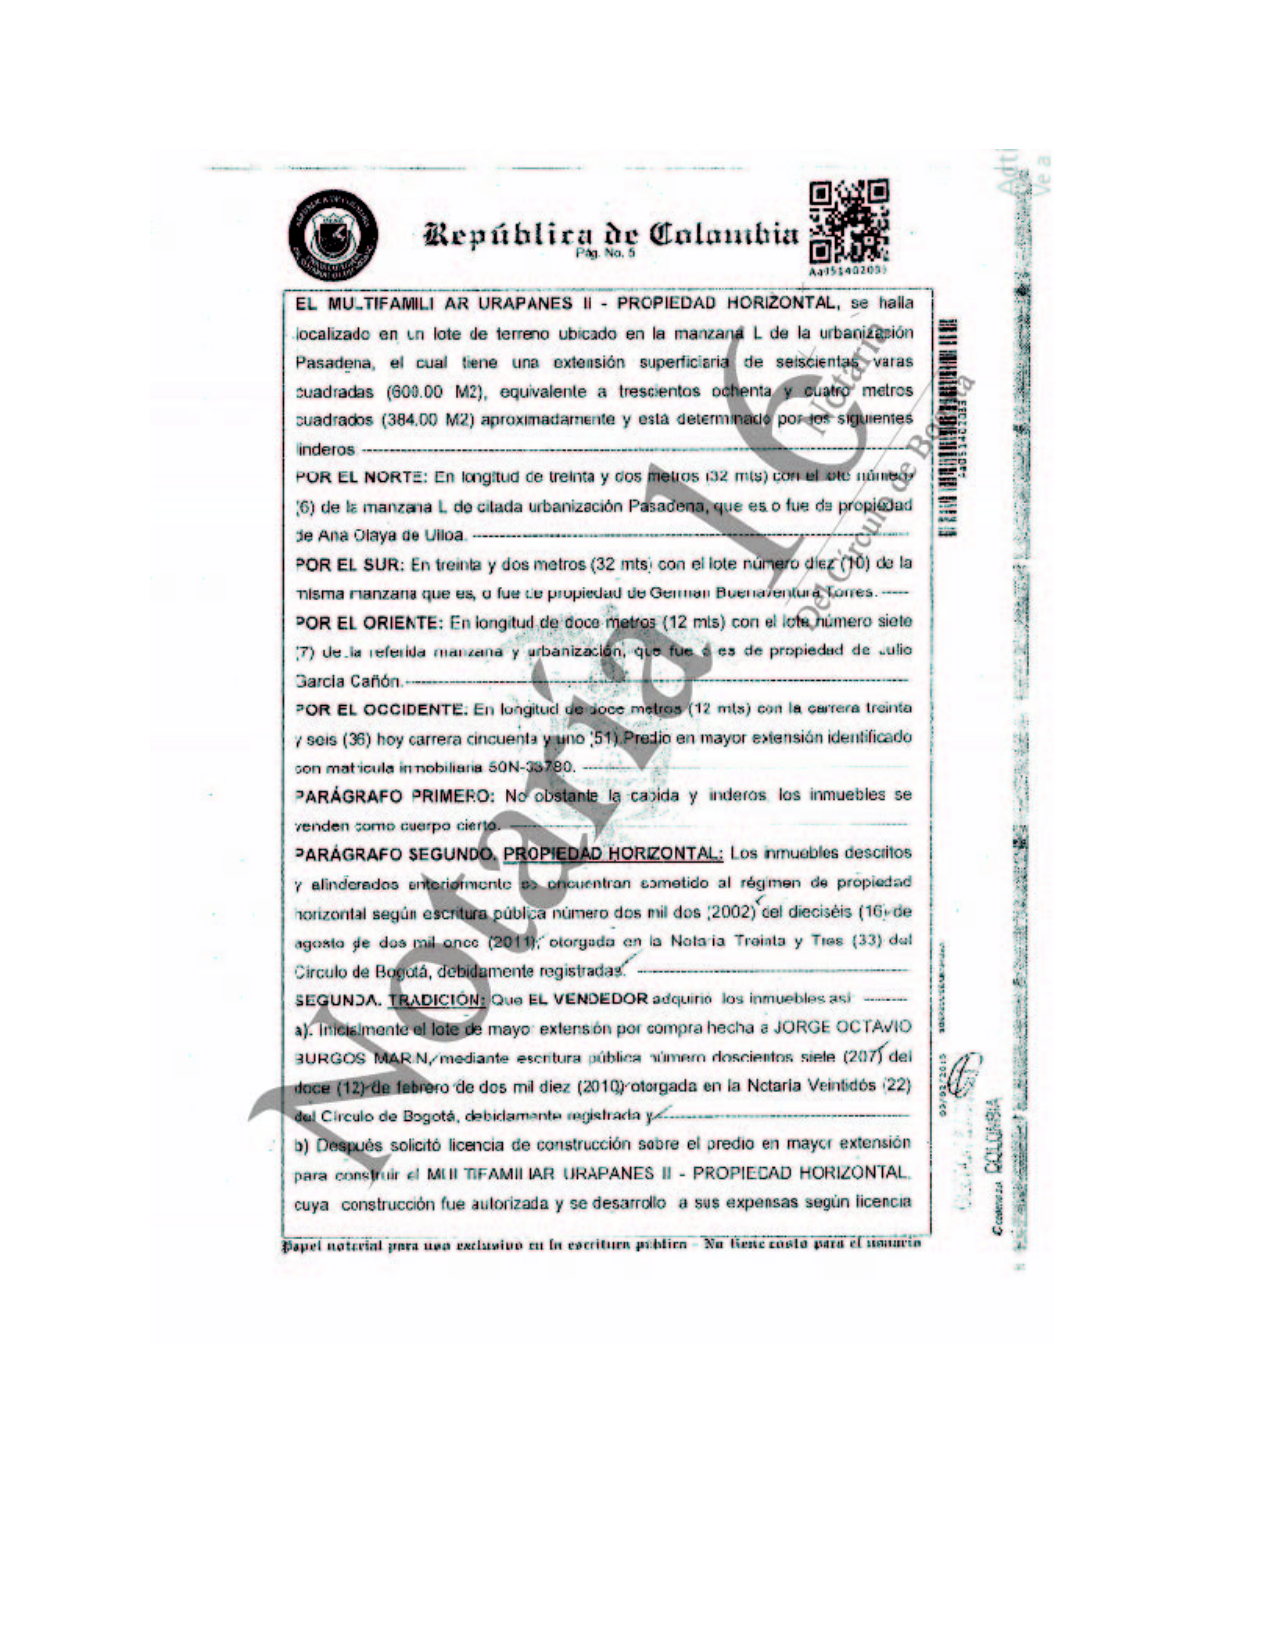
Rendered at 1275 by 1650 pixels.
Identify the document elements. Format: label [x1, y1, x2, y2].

picture [150, 149, 1054, 1344]
